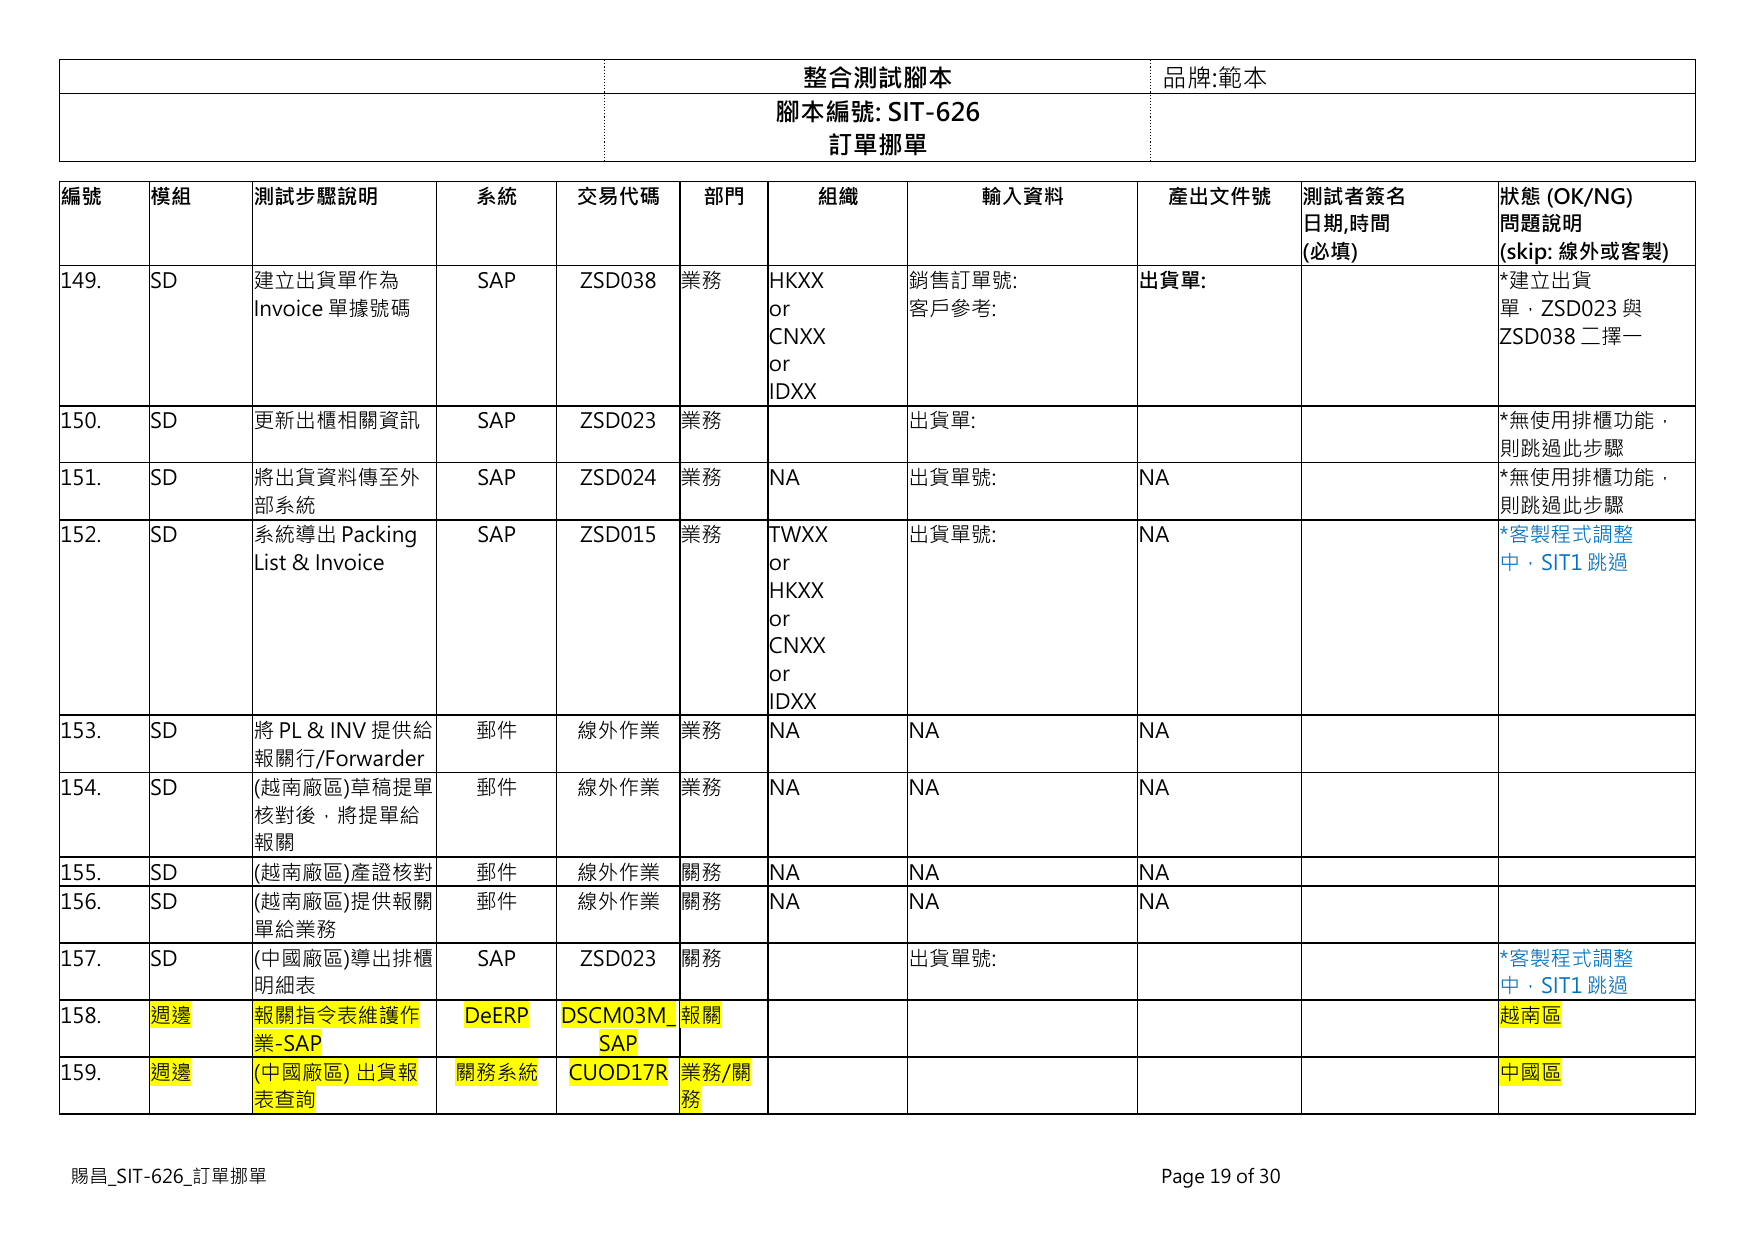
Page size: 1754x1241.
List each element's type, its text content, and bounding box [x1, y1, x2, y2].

table_cell [60, 266, 149, 405]
table_cell [1302, 463, 1498, 519]
table_cell [1499, 858, 1695, 885]
table_header 模組 [150, 182, 252, 265]
table_cell DSCM03M_SAP [557, 1001, 679, 1056]
table_cell 銷售訂單號: 客戶參考: [908, 266, 1137, 405]
table_cell NA [908, 858, 1137, 885]
table_cell 關務 [681, 858, 767, 885]
table_cell ZSD038 [557, 266, 679, 405]
table_cell SD [150, 858, 252, 885]
table_cell 系統導出Packing List & Invoice [253, 521, 436, 714]
table_cell ZSD023 [557, 944, 679, 999]
table_cell (越南廠區)草稿提單核對後，將提單給報關 [253, 773, 436, 856]
table_cell 報關指令表維護作業-SAP [253, 1001, 436, 1056]
table_header 輸入資料 [908, 182, 1137, 265]
table_cell NA [769, 716, 907, 771]
table_cell *無使用排櫃功能，則跳過此步驟 [1499, 407, 1695, 462]
table_cell [60, 407, 149, 462]
table_cell 出貨單號: [908, 463, 1137, 519]
table_cell (中國廠區)導出排櫃明細表 [253, 944, 436, 999]
table_cell [60, 944, 149, 999]
table_cell 關務 [681, 944, 767, 999]
table_cell [1302, 716, 1498, 771]
table_cell [60, 1058, 149, 1113]
table_cell SD [150, 266, 252, 405]
table_header 狀態 (OK/NG) 問題說明 (skip: 線外或客製) [1499, 182, 1695, 265]
table_cell HKXX or CNXX or IDXX [769, 266, 907, 405]
table_cell CUOD17R [557, 1058, 679, 1113]
table_cell 出貨單: [908, 407, 1137, 462]
table_cell [1302, 773, 1498, 856]
table_cell [1499, 773, 1695, 856]
table_cell NA [908, 887, 1137, 942]
table_cell 業務 [681, 266, 767, 405]
table_cell SAP [437, 944, 556, 999]
table_header 測試步驟說明 [253, 182, 436, 265]
table_cell [1138, 1001, 1301, 1056]
table_cell 關務系統 [437, 1058, 556, 1113]
table_cell [1302, 858, 1498, 885]
table_cell 郵件 [437, 773, 556, 856]
table_cell [1302, 887, 1498, 942]
table_cell 線外作業 [557, 858, 679, 885]
table_cell NA [769, 858, 907, 885]
table_cell [60, 773, 149, 856]
table_cell 郵件 [437, 887, 556, 942]
table_cell NA [1138, 887, 1301, 942]
table_cell NA [769, 463, 907, 519]
table_cell NA [908, 773, 1137, 856]
table_cell [1302, 266, 1498, 405]
table_cell 報關 [681, 1001, 767, 1056]
table_cell 出貨單號: [908, 521, 1137, 714]
table_cell 業務 [681, 463, 767, 519]
table_cell [60, 716, 149, 771]
table_header 交易代碼 [557, 182, 679, 265]
table_header 編號 [60, 182, 149, 265]
table_cell [908, 1058, 1137, 1113]
table_cell 出貨單號: [908, 944, 1137, 999]
table_cell 關務 [681, 887, 767, 942]
table_cell SAP [437, 266, 556, 405]
table_cell SAP [437, 407, 556, 462]
table_cell SD [150, 773, 252, 856]
table_cell SAP [437, 521, 556, 714]
table_cell *客製程式調整中，SIT1跳過 [1499, 521, 1695, 714]
table_cell 業務 [681, 521, 767, 714]
table_cell [1302, 521, 1498, 714]
table_cell [60, 887, 149, 942]
table_cell [60, 858, 149, 885]
table_cell 週邊 [150, 1058, 252, 1113]
table_cell NA [1138, 716, 1301, 771]
table_cell (越南廠區)產證核對 [253, 858, 436, 885]
table_cell SD [150, 944, 252, 999]
table_cell 週邊 [150, 1001, 252, 1056]
table_cell [1499, 716, 1695, 771]
table_cell NA [1138, 463, 1301, 519]
table_cell ZSD024 [557, 463, 679, 519]
table_cell 線外作業 [557, 887, 679, 942]
table_cell [1138, 944, 1301, 999]
table_cell 更新出櫃相關資訊 [253, 407, 436, 462]
table_header 產出文件號 [1138, 182, 1301, 265]
table_cell [60, 1001, 149, 1056]
table_cell SD [150, 716, 252, 771]
table_cell SD [150, 887, 252, 942]
table_header 部門 [681, 182, 767, 265]
table_cell 線外作業 [557, 773, 679, 856]
table_cell [908, 1001, 1137, 1056]
table_cell 業務 [681, 773, 767, 856]
table_cell NA [908, 716, 1137, 771]
table_cell (中國廠區) 出貨報表查詢 [316, 1058, 436, 1113]
table_cell NA [769, 773, 907, 856]
table_cell *客製程式調整中，SIT1跳過 [1499, 944, 1695, 999]
table_cell (越南廠區)提供報關單給業務 [253, 887, 436, 942]
table_cell 郵件 [437, 716, 556, 771]
table_cell [1302, 1058, 1498, 1113]
table_cell [769, 407, 907, 462]
table_cell [60, 463, 149, 519]
table_cell NA [1138, 773, 1301, 856]
table_cell [769, 944, 907, 999]
table_cell ZSD015 [557, 521, 679, 714]
table_cell 業務 [681, 716, 767, 771]
table_cell *無使用排櫃功能，則跳過此步驟 [1499, 463, 1695, 519]
table_cell *建立出貨單，ZSD023與ZSD038二擇一 [1499, 266, 1695, 405]
table_cell [1302, 1001, 1498, 1056]
table_cell 將PL & INV提供給報關行/Forwarder [253, 716, 436, 771]
table_header 測試者簽名 日期,時間 (必填) [1302, 182, 1498, 265]
table_cell 建立出貨單作為Invoice單據號碼 [253, 266, 436, 405]
table_cell [1138, 1058, 1301, 1113]
table_header 組織 [769, 182, 907, 265]
table_cell SD [150, 463, 252, 519]
table_cell ZSD023 [557, 407, 679, 462]
table_cell NA [1138, 858, 1301, 885]
table_cell TWXX or HKXX or CNXX or IDXX [769, 521, 907, 714]
table_cell [1302, 944, 1498, 999]
table_cell 郵件 [437, 858, 556, 885]
table_cell 出貨單: [1138, 266, 1301, 405]
table_cell SAP [437, 463, 556, 519]
table_cell [769, 1001, 907, 1056]
table_cell 業務/關務 [701, 1058, 767, 1113]
table_cell NA [769, 887, 907, 942]
table_cell [1138, 407, 1301, 462]
table_cell 中國區 [1499, 1058, 1695, 1113]
table_cell 業務 [681, 407, 767, 462]
table_cell [60, 521, 149, 714]
table_cell 線外作業 [557, 716, 679, 771]
table_header 系統 [437, 182, 556, 265]
table_cell SD [150, 407, 252, 462]
table_cell [1302, 407, 1498, 462]
table_cell DeERP [437, 1001, 556, 1056]
table_cell 將出貨資料傳至外部系統 [253, 463, 436, 519]
table_cell [1499, 887, 1695, 942]
table_cell 越南區 [1499, 1001, 1695, 1056]
table_cell SD [150, 521, 252, 714]
table_cell [769, 1058, 907, 1113]
table_cell NA [1138, 521, 1301, 714]
